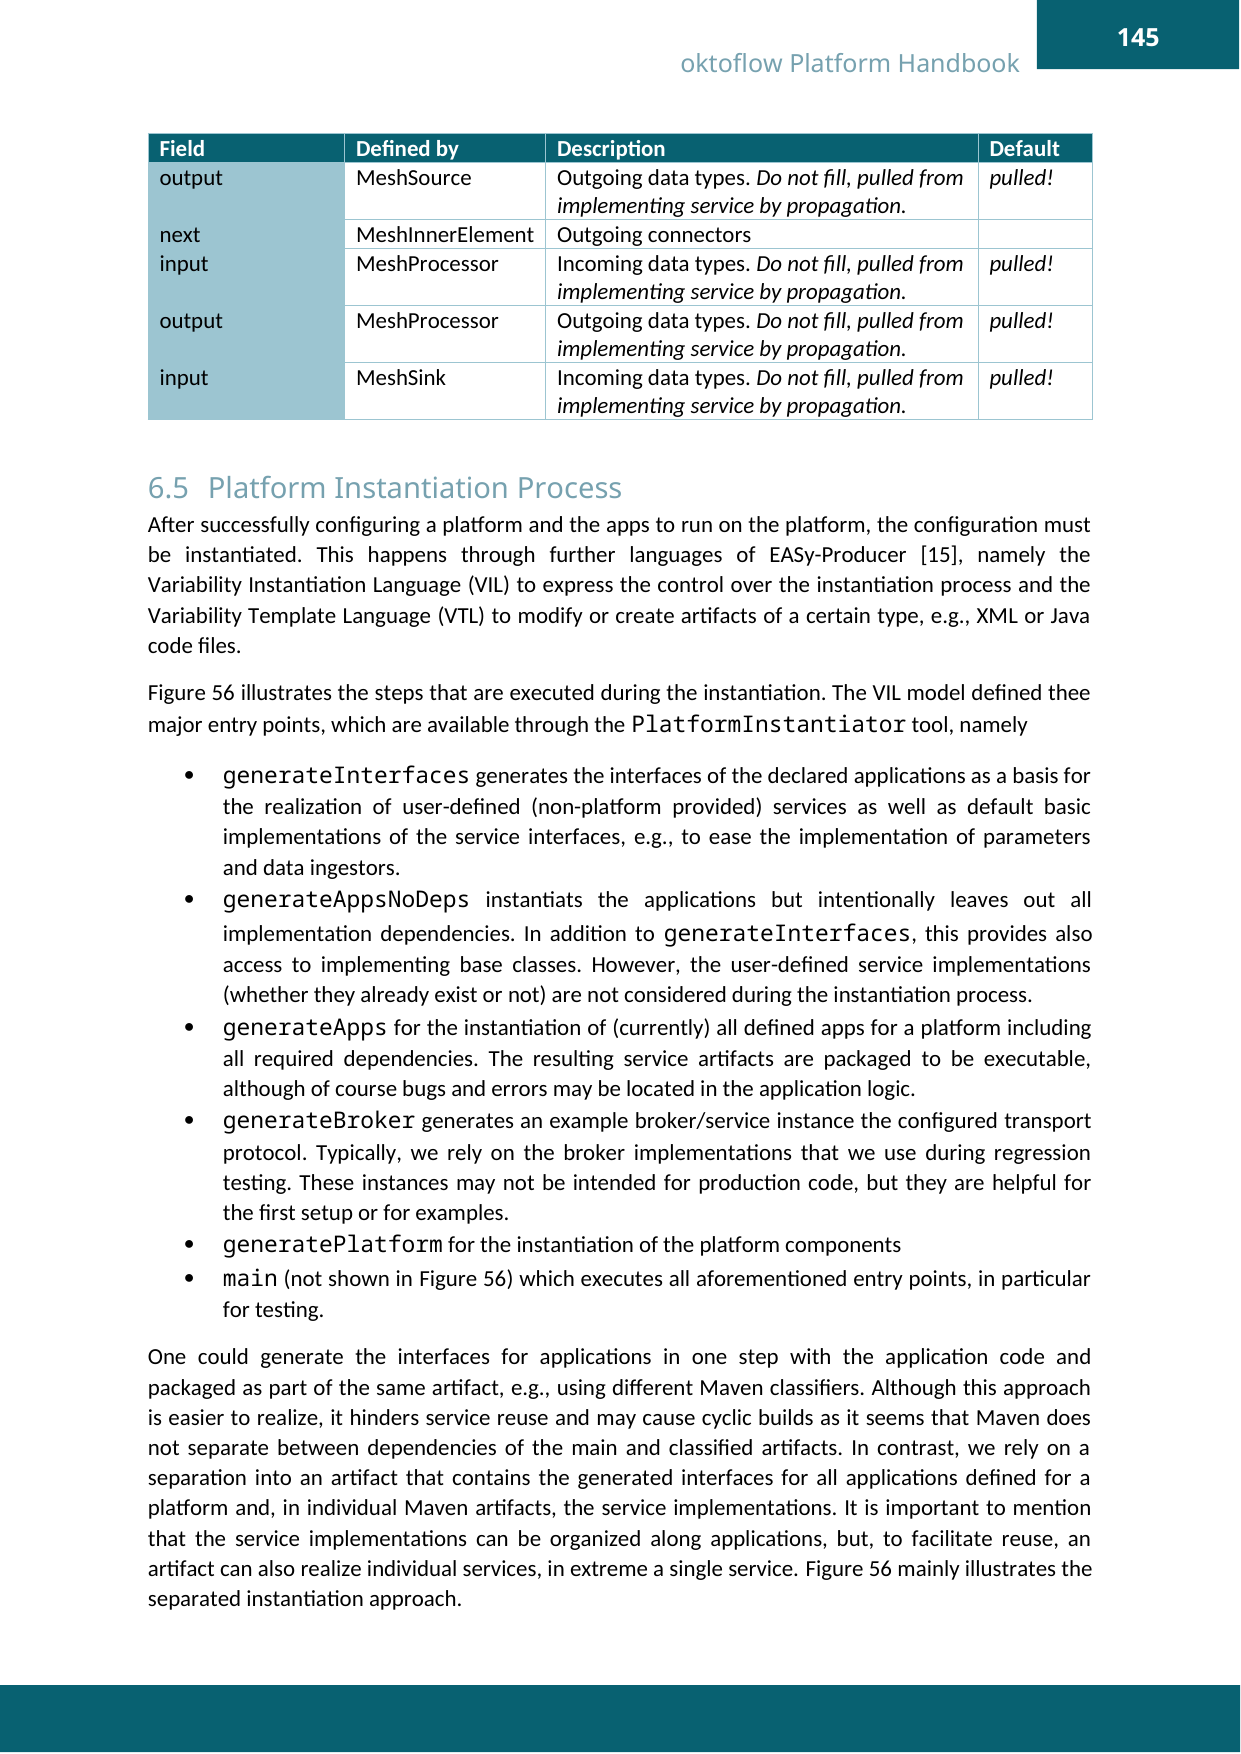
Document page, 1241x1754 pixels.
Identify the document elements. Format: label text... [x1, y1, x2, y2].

list main (not shown in Figure 56) which executes all aforementioned entry points, in particular for testing. [185, 1262, 1093, 1323]
table_cell MeshSource [345, 163, 545, 219]
table_header Field [149, 134, 344, 162]
table_header Description [546, 134, 978, 162]
list generateApps for the instantiation of (currently) all defined apps for a platform including all required dependencies. The resulting service artifacts are packaged to be executable, although of course bugs and errors may be located in the application logic. [185, 1010, 1093, 1102]
table_cell pulled! [979, 249, 1092, 305]
table_cell pulled! [979, 306, 1092, 362]
list generateInterfaces generates the interfaces of the declared applications as a basis for the realization of user-defined (non-platform provided) services as well as default basic implementations of the service interfaces, e.g., to ease the implementation of parameters and data ingestors. [185, 759, 1093, 881]
table_cell pulled! [979, 163, 1092, 219]
table_cell Outgoing connectors [546, 220, 978, 248]
table_cell output [149, 163, 344, 219]
list generatePlatform for the instantiation of the platform components [185, 1228, 1093, 1259]
table_cell Outgoing data types. Do not fill, pulled from implementing service by propagation. [546, 306, 978, 362]
table_cell output [149, 306, 344, 362]
list generateBroker generates an example broker/service instance the configured transport protocol. Typically, we rely on the broker implementations that we use during regression testing. These instances may not be intended for production code, but they are helpful for the first setup or for examples. [185, 1104, 1093, 1226]
table_cell next [149, 220, 344, 248]
table_cell Incoming data types. Do not fill, pulled from implementing service by propagation. [546, 249, 978, 305]
text One could generate the interfaces for applications in one step with the application code and packaged as part of the same artifact, e.g., using different Maven classifiers. Although this approach is easier to realize, it hinders service reuse and may cause cyclic builds as it seems that Maven does not separate between dependencies of the main and classified artifacts. In contrast, we rely on a separation into an artifact that contains the generated interfaces for all applications defined for a platform and, in individual Maven artifacts, the service implementations. It is important to mention that the service implementations can be organized along applications, but, to facilitate reuse, an artifact can also realize individual services, in extreme a single service. Figure 56 mainly illustrates the separated instantiation approach. [148, 1342, 1093, 1612]
table_cell [979, 220, 1092, 248]
table_header Defined by [345, 134, 545, 162]
subtitle Platform Instantiation Process [148, 467, 1093, 507]
table_cell Outgoing data types. Do not fill, pulled from implementing service by propagation. [546, 163, 978, 219]
table_cell input [149, 363, 344, 419]
list generateAppsNoDeps instantiats the applications but intentionally leaves out all implementation dependencies. In addition to generateInterfaces, this provides also access to implementing base classes. However, the user-defined service implementations (whether they already exist or not) are not considered during the instantiation process. [185, 883, 1093, 1008]
text After successfully configuring a platform and the apps to run on the platform, the configuration must be instantiated. This happens through further languages of EASy-Producer [15], namely the Variability Instantiation Language (VIL) to express the control over the instantiation process and the Variability Template Language (VTL) to modify or create artifacts of a certain type, e.g., XML or Java code files. [148, 510, 1093, 659]
table_header Default [979, 134, 1092, 162]
table_cell input [149, 249, 344, 305]
table_cell MeshSink [345, 363, 545, 419]
table_cell pulled! [979, 363, 1092, 419]
text Figure 56 illustrates the steps that are executed during the instantiation. The VIL model defined thee major entry points, which are available through the PlatformInstantiator tool, namely [148, 678, 1093, 739]
table_cell MeshProcessor [345, 306, 545, 362]
table_cell Incoming data types. Do not fill, pulled from implementing service by propagation. [546, 363, 978, 419]
table_cell MeshInnerElement [345, 220, 545, 248]
table_cell MeshProcessor [345, 249, 545, 305]
